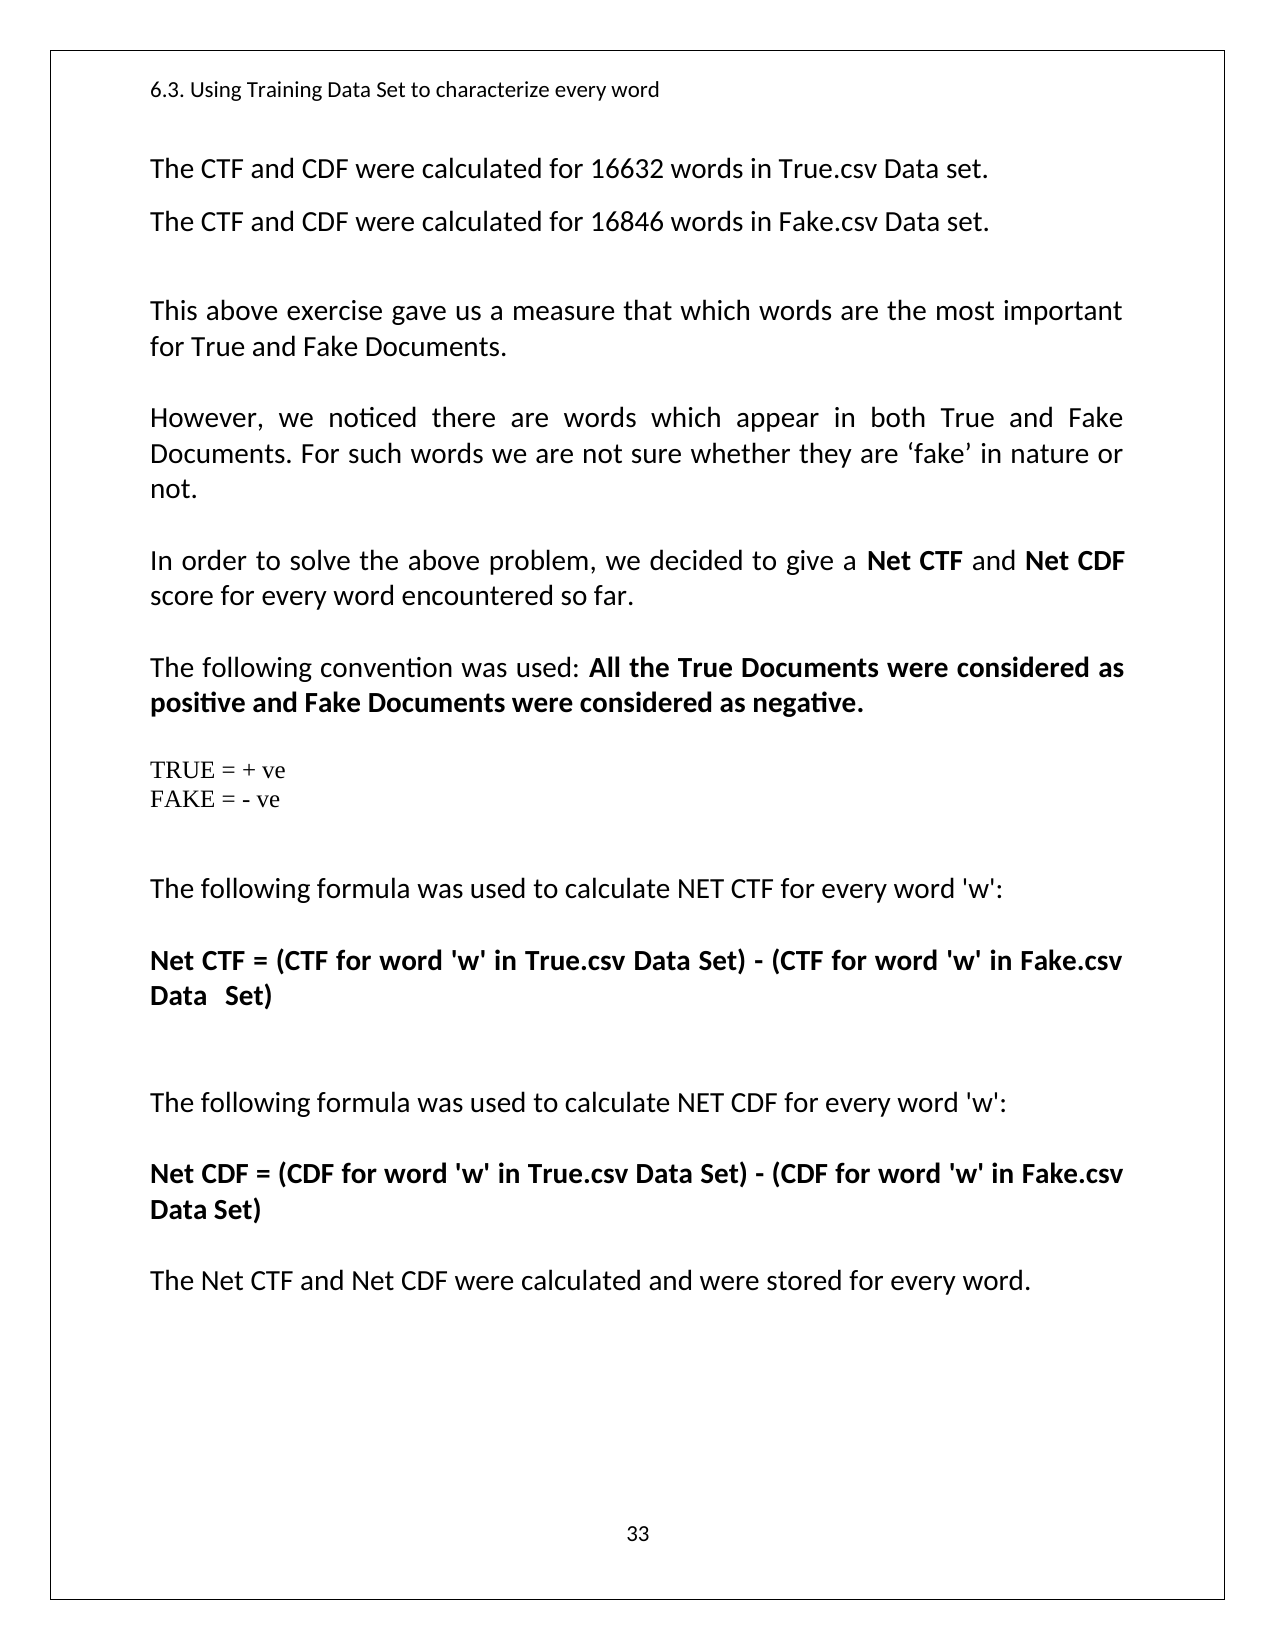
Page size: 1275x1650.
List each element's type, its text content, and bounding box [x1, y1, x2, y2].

text However, we noticed there are words which appear in both True and Fake Documents. For such words we are not sure whether they are ‘fake’ in nature or not. [150, 399, 1125, 506]
text The following formula was used to calculate NET CTF for every word 'w': [150, 871, 1125, 906]
text TRUE = + ve [150, 756, 1125, 784]
text The CTF and CDF were calculated for 16846 words in Fake.csv Data set. [150, 203, 1125, 239]
text The CTF and CDF were calculated for 16632 words in True.csv Data set. [150, 150, 1125, 186]
text Net CTF = (CTF for word 'w' in True.csv Data Set) - (CTF for word 'w' in Fake.csv Data Set) [150, 942, 1125, 1013]
text FAKE = - ve [150, 784, 1125, 813]
text In order to solve the above problem, we decided to give a Net CTF and Net CDF score for every word encountered so far. [150, 542, 1125, 613]
text This above exercise gave us a measure that which words are the most important for True and Fake Documents. [150, 292, 1125, 364]
text The Net CTF and Net CDF were calculated and were stored for every word. [150, 1262, 1125, 1298]
text The following formula was used to calculate NET CDF for every word 'w': [150, 1084, 1125, 1120]
text The following convention was used: All the True Documents were considered as positive and Fake Documents were considered as negative. [150, 649, 1125, 720]
text Net CDF = (CDF for word 'w' in True.csv Data Set) - (CDF for word 'w' in Fake.csv Data Set) [150, 1156, 1125, 1227]
